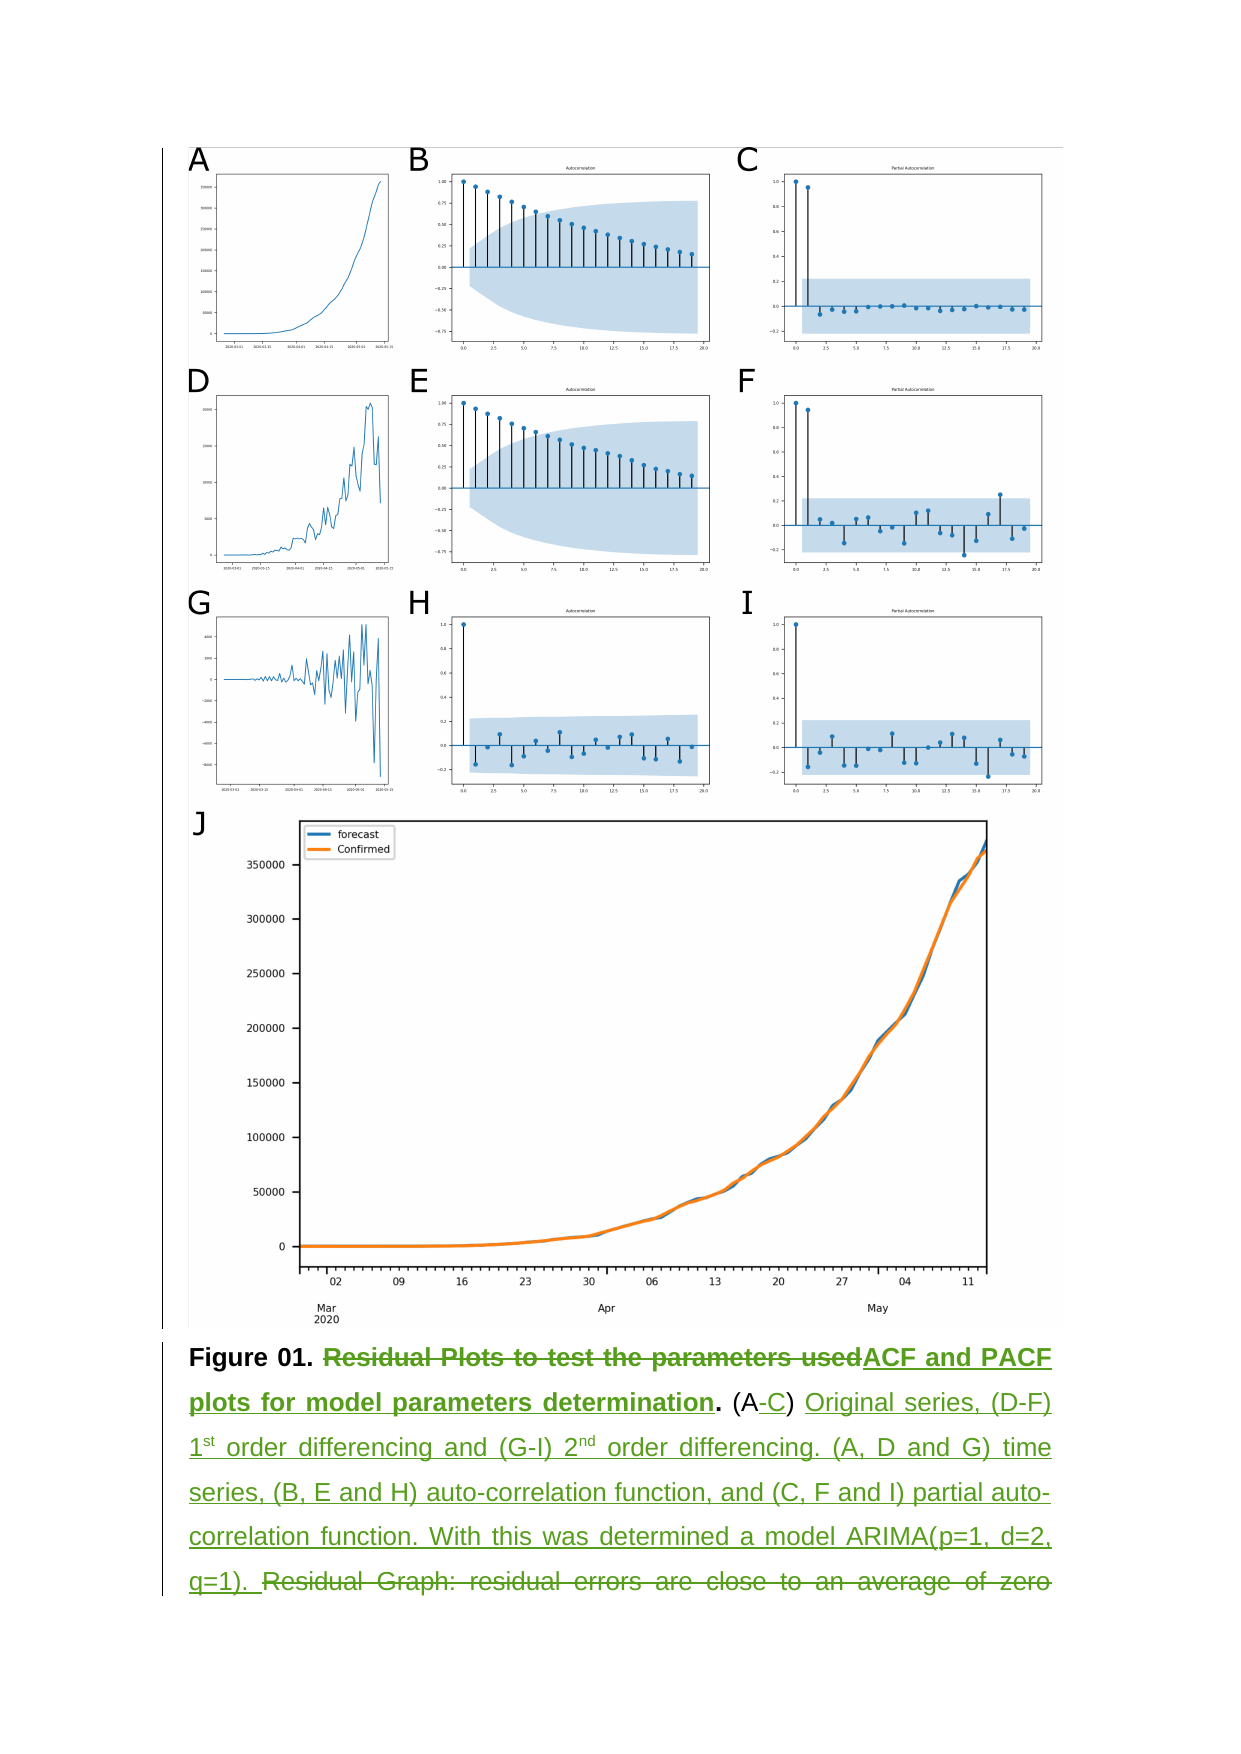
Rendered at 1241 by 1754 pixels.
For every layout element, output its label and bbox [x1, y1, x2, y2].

picture [188, 147, 1064, 1329]
table_cell [177, 1342, 1063, 1596]
table_header [177, 148, 1063, 1342]
